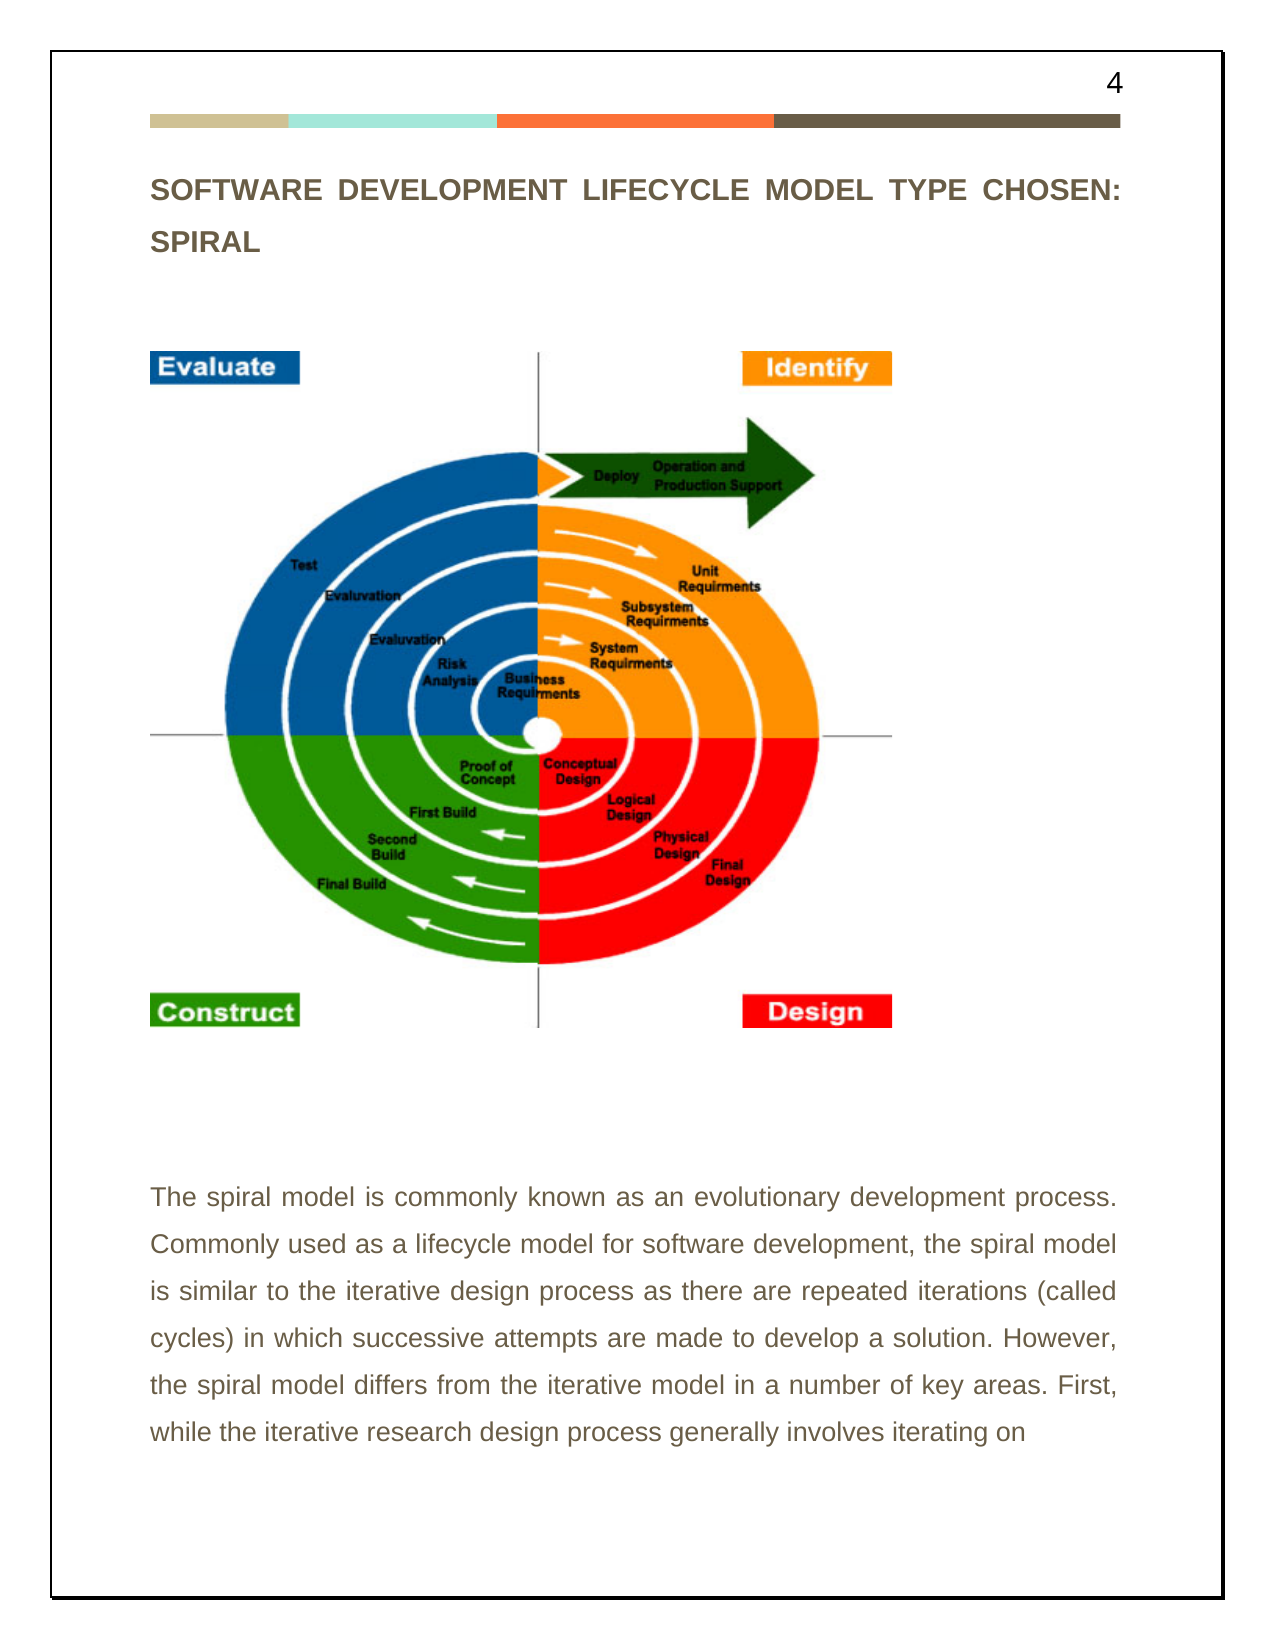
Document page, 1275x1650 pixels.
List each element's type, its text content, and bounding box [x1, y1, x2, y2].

text The spiral model is commonly known as an evolutionary development process. Commonly used as a lifecycle model for software development, the spiral model is similar to the iterative design process as there are repeated iterations (called cycles) in which successive attempts are made to develop a solution. However, the spiral model differs from the iterative model in a number of key areas. First, while the iterative research design process generally involves iterating on [150, 1181, 1119, 1447]
text SOFTWARE DEVELOPMENT LIFECYCLE MODEL TYPE CHOSEN: SPIRAL [150, 172, 1123, 259]
picture [150, 351, 893, 1028]
picture [150, 114, 1121, 128]
